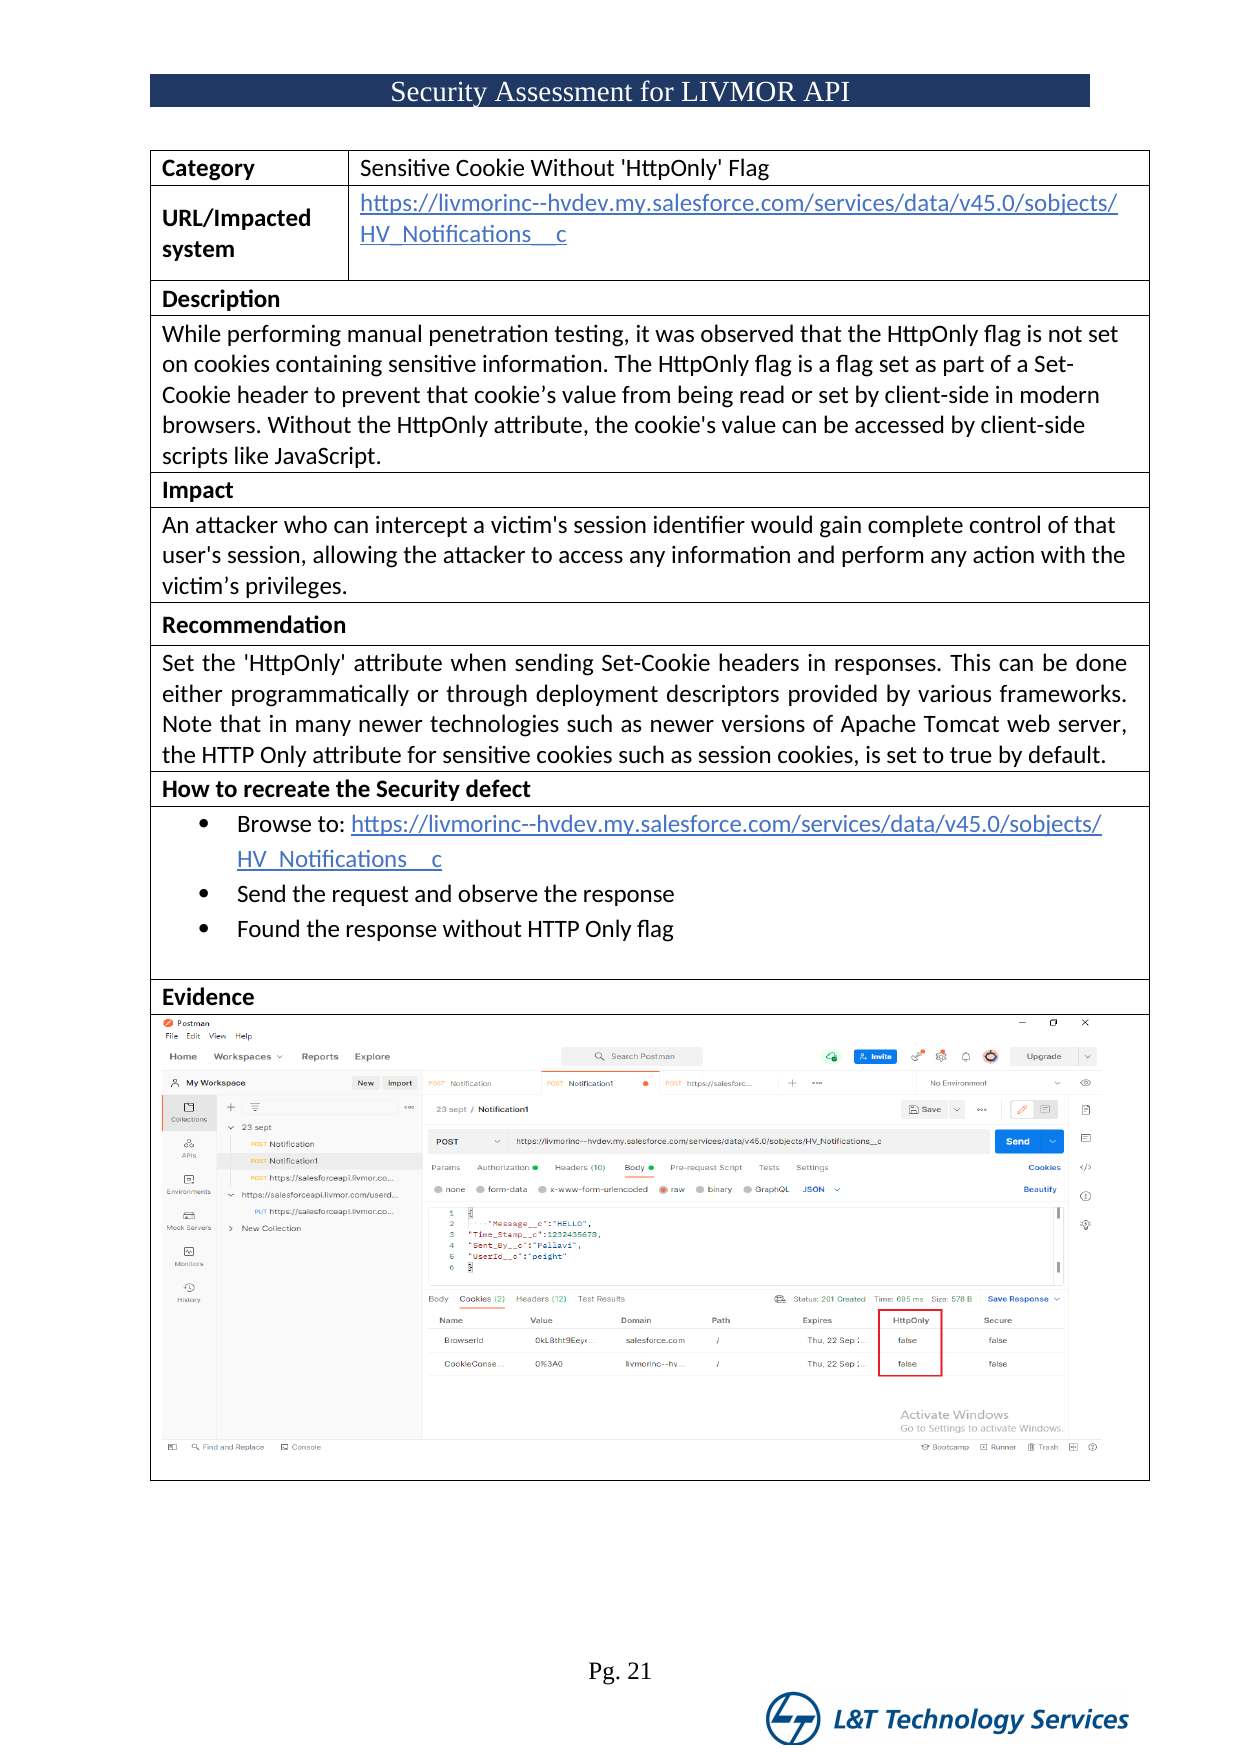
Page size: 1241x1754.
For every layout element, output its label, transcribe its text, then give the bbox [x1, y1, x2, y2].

table_cell Set the 'HttpOnly' attribute when sending Set-Cookie headers in responses. This can be done either programmatically or through deployment descriptors provided by various frameworks. Note that in many newer technologies such as newer versions of Apache Tomcat web server, the HTTP Only attribute for sensitive cookies such as session cookies, is set to true by default. [151, 646, 1149, 771]
table_cell An attacker who can intercept a victim's session identifier would gain complete control of that user's session, allowing the attacker to access any information and perform any action with the victim’s privileges. [151, 508, 1149, 602]
table_cell How to recreate the Security defect [151, 772, 1149, 806]
picture [161, 1016, 1102, 1478]
table_cell [151, 1015, 1149, 1479]
table_cell While performing manual penetration testing, it was observed that the HttpOnly flag is not set on cookies containing sensitive information. The HttpOnly flag is a flag set as part of a Set-Cookie header to prevent that cookie’s value from being read or set by client-side in modern browsers. Without the HttpOnly attribute, the cookie's value can be accessed by client-side scripts like JavaScript. [151, 316, 1149, 472]
table_cell Description [151, 281, 1149, 315]
table_cell Recommendation [151, 603, 1149, 645]
table_cell Sensitive Cookie Without 'HttpOnly' Flag [349, 151, 1149, 185]
picture [763, 1691, 1129, 1745]
table_cell URL/Impacted system [151, 186, 348, 280]
table_cell https://livmorinc--hvdev.my.salesforce.com/services/data/v45.0/sobjects/HV_Notifications__c [349, 186, 1149, 280]
table_cell Impact [151, 473, 1149, 507]
table_cell Category [151, 151, 348, 185]
table_cell Evidence [151, 980, 1149, 1013]
table_cell Browse to: https://livmorinc--hvdev.my.salesforce.com/services/data/v45.0/sobjects/HV_Notifications__c Send the request and observe the response Found the response without HTTP Only flag [151, 807, 1149, 979]
